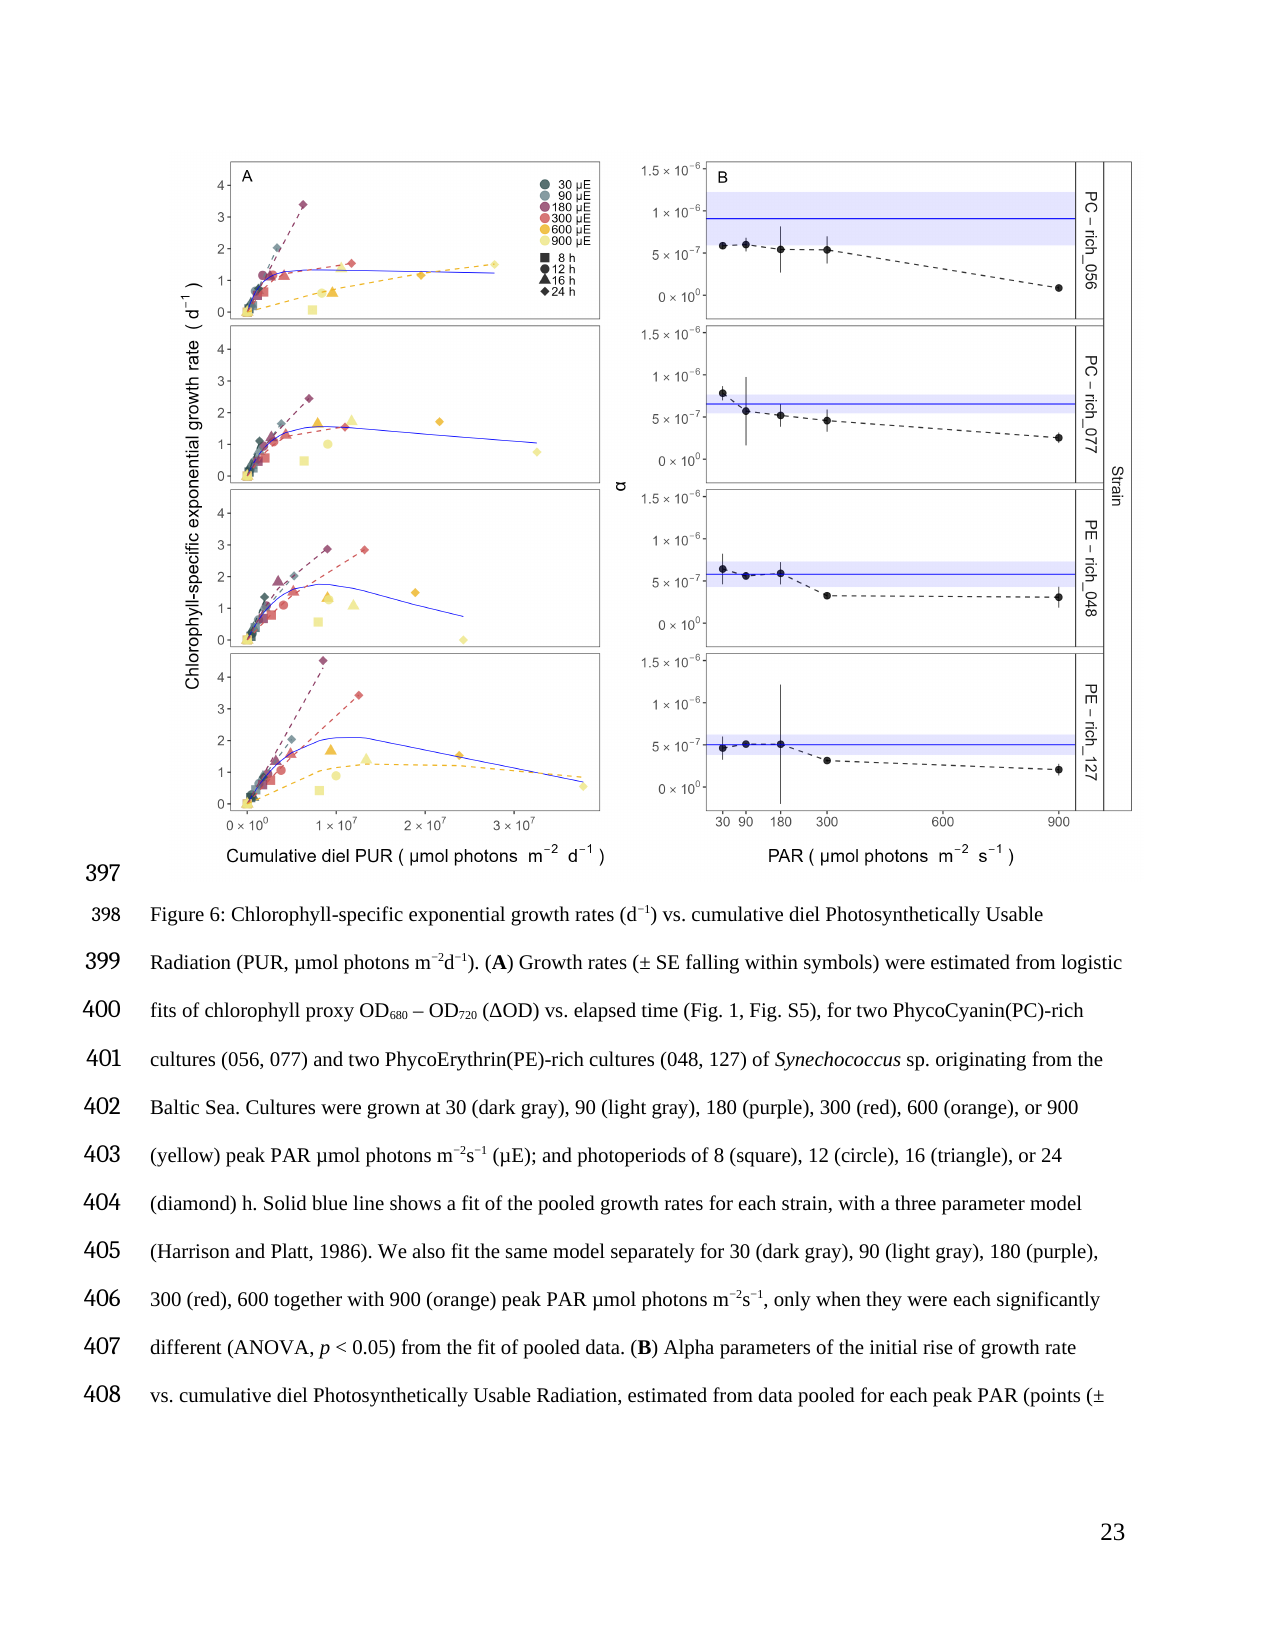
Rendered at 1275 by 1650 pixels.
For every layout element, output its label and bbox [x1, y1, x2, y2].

picture [168, 150, 1144, 882]
text [150, 902, 1125, 1407]
